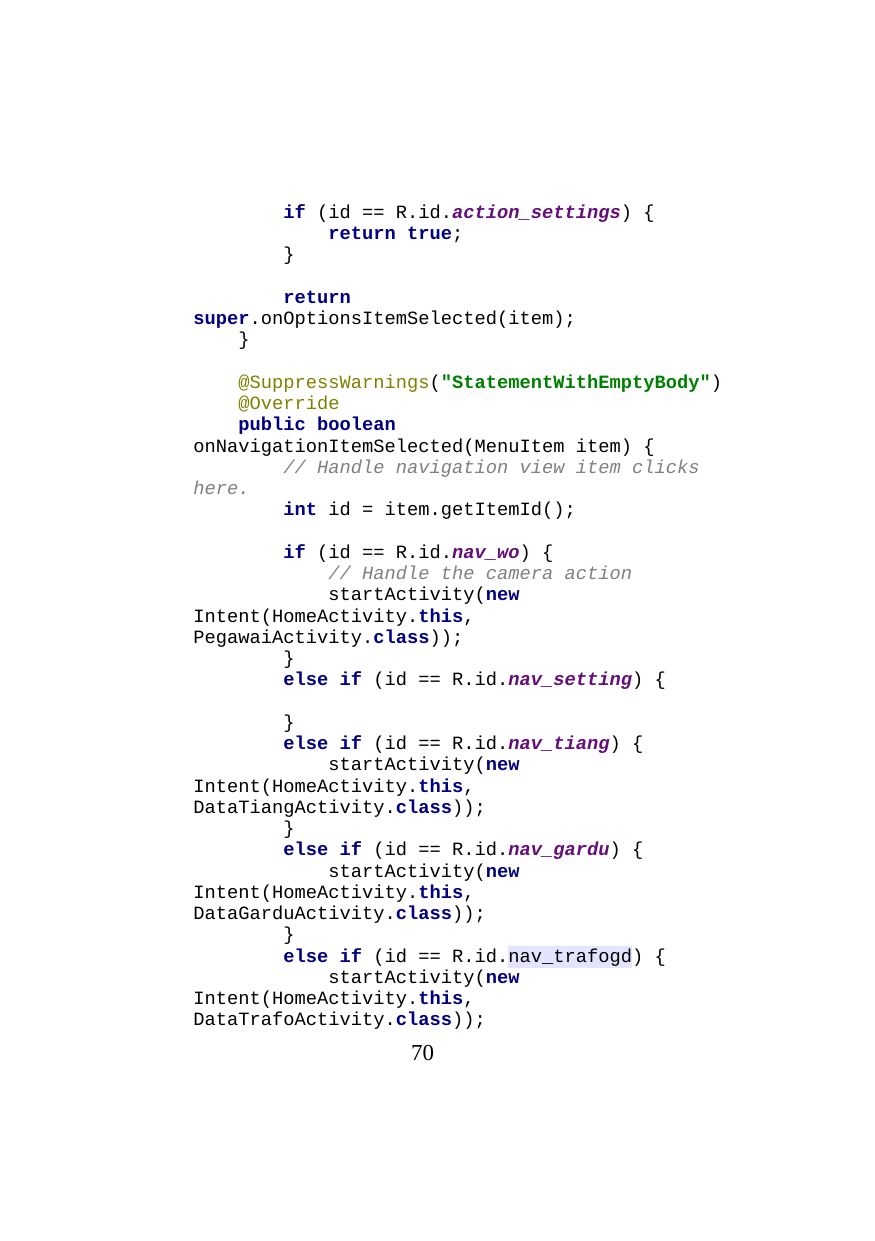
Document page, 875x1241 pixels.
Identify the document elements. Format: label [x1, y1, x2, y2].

text [193, 203, 726, 1031]
